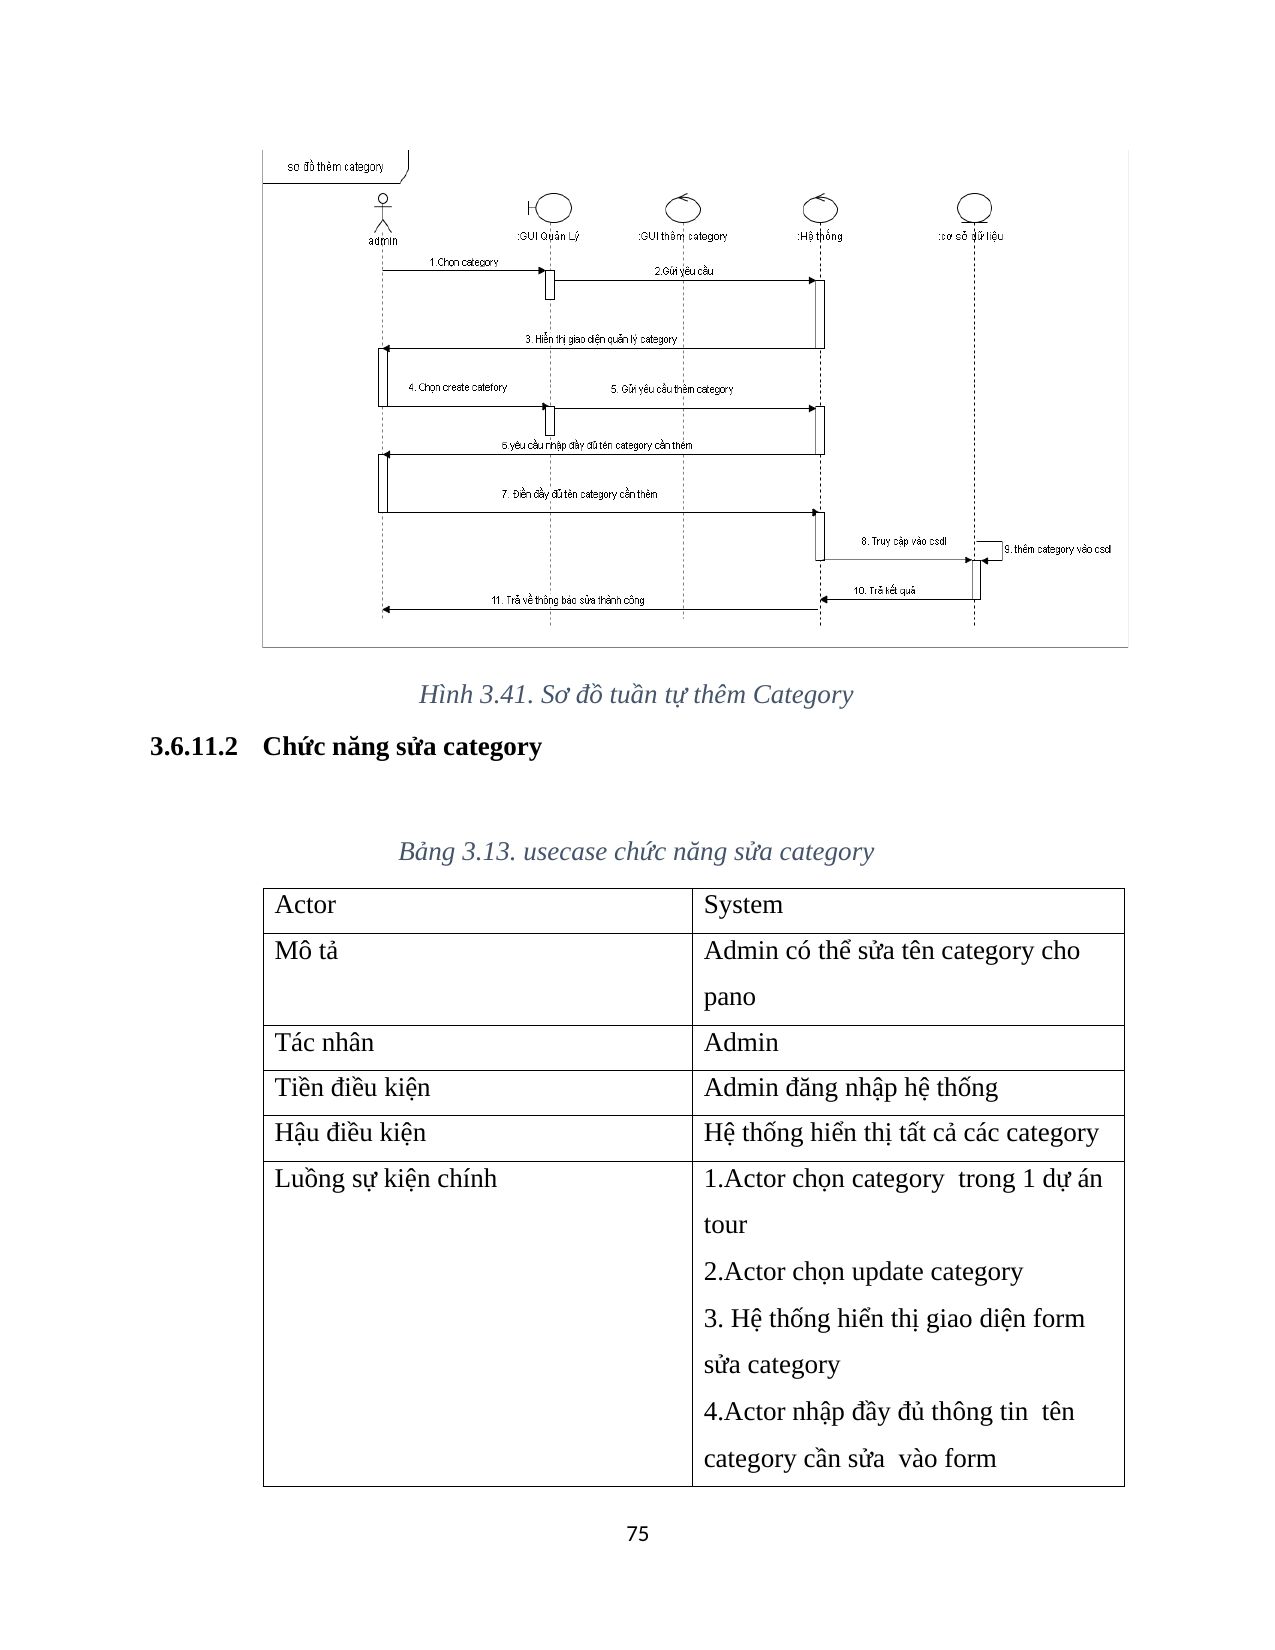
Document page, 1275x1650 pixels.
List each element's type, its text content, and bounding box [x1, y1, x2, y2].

table_cell Tiền điều kiện [264, 1071, 692, 1115]
table_header Actor [264, 889, 692, 933]
table_cell Hậu điều kiện [264, 1116, 692, 1161]
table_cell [693, 1162, 1124, 1486]
picture [262, 150, 1129, 648]
text Bảng 3.13. usecase chức năng sửa category [150, 836, 1125, 867]
table_cell Hệ thống hiển thị tất cả các category [693, 1116, 1124, 1161]
table_cell Admin [693, 1026, 1124, 1070]
table_cell Mô tả [264, 934, 692, 1025]
table_header System [693, 889, 1124, 933]
table_cell Admin đăng nhập hệ thống [693, 1071, 1124, 1115]
text Hình 3.34. Sơ đồ tuần tự thêm Category [150, 678, 1125, 709]
list Chức năng sửa category [150, 730, 1125, 761]
table_cell Luồng sự kiện chính [264, 1162, 692, 1486]
table_cell Tác nhân [264, 1026, 692, 1070]
table_cell Admin có thể sửa tên category cho pano [693, 934, 1124, 1025]
